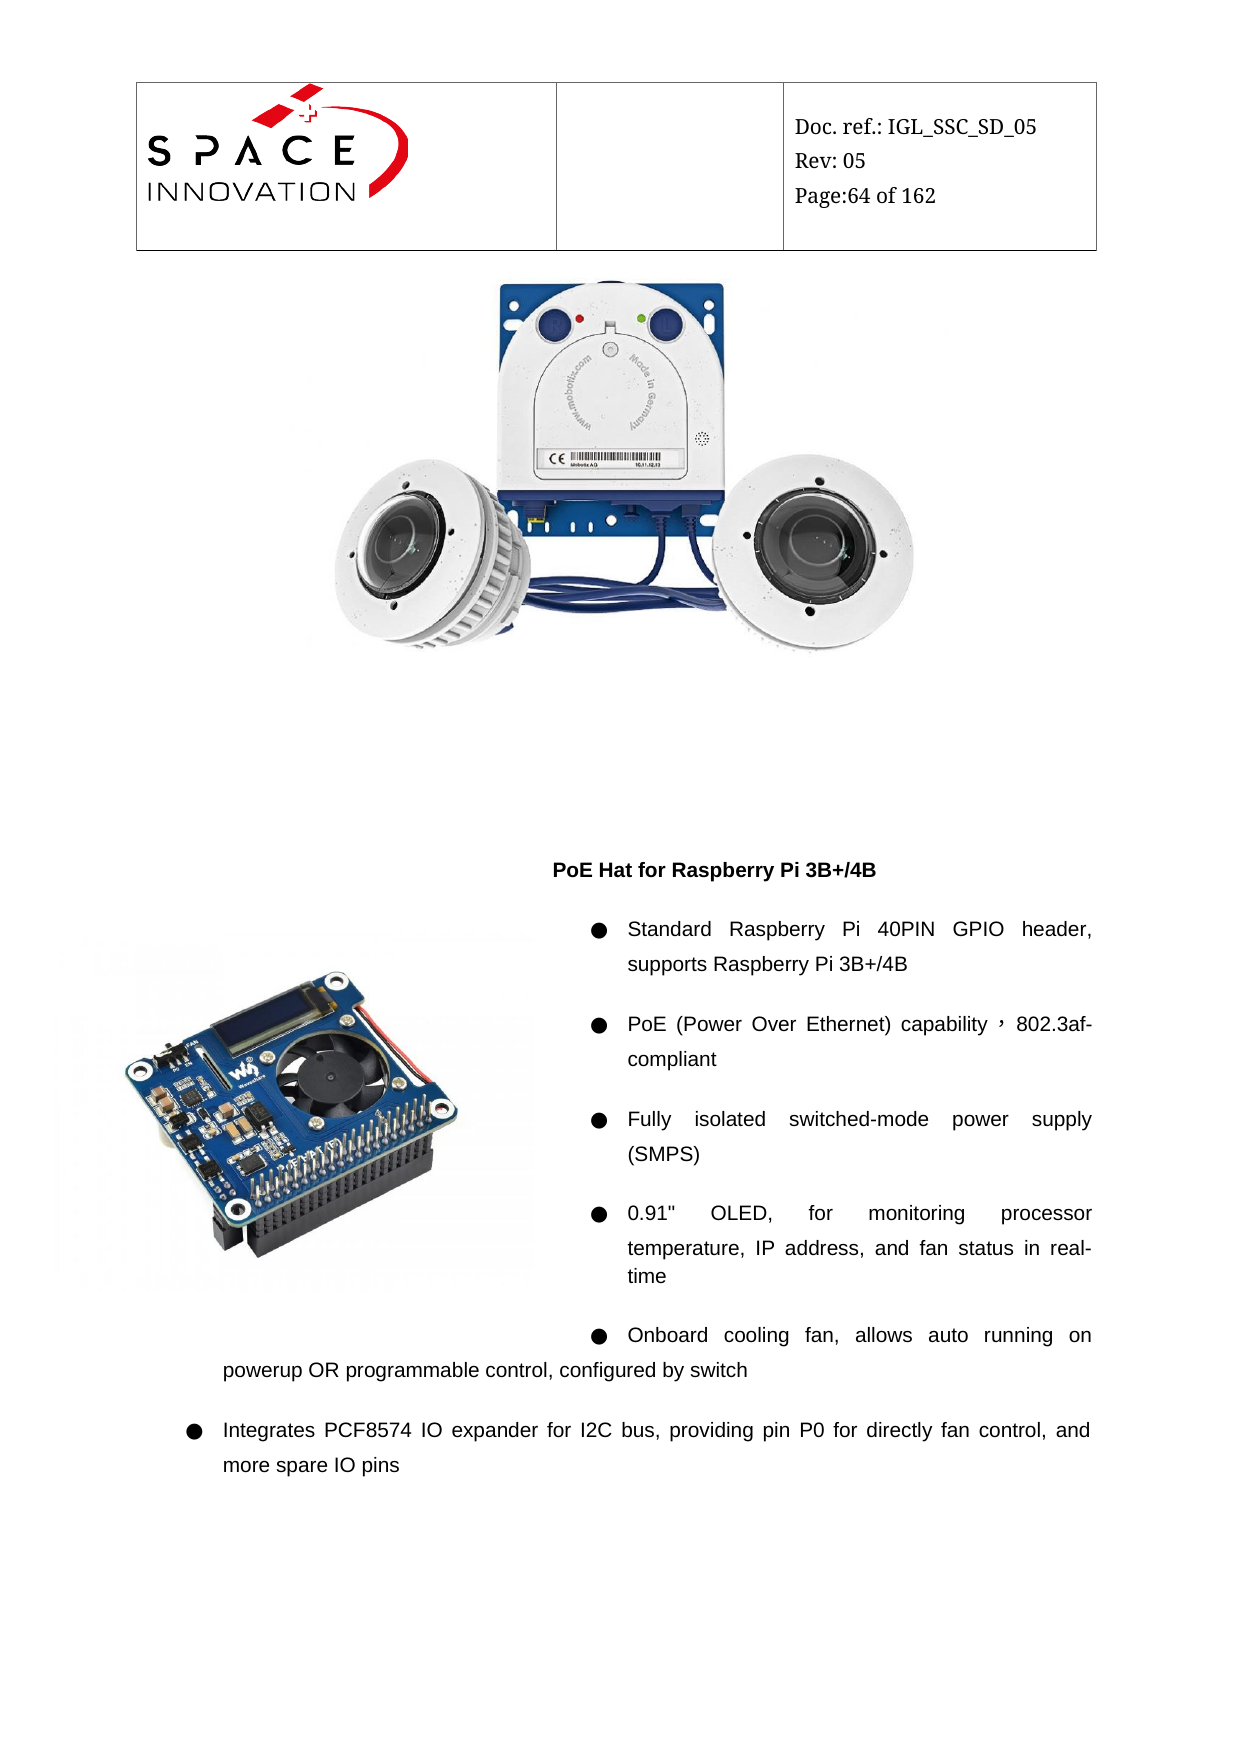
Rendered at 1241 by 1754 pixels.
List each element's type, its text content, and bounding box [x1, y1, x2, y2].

list Onboard cooling fan, allows auto running on powerup OR programmable control, configured by switch [185, 1312, 1093, 1382]
picture [148, 83, 408, 201]
list Integrates PCF8574 IO expander for I2C bus, providing pin P0 for directly fan control, and more spare IO pins [185, 1406, 1093, 1477]
list PoE (Power Over Ethernet) capability，802.3af-compliant [534, 1001, 1093, 1071]
picture [283, 278, 957, 657]
picture [49, 869, 534, 1355]
list 0.91" OLED, for monitoring processor temperature, IP address, and fan status in real-time [534, 1190, 1093, 1287]
list Fully isolated switched-mode power supply (SMPS) [534, 1095, 1093, 1165]
list Standard Raspberry Pi 40PIN GPIO header, supports Raspberry Pi 3B+/4B [534, 906, 1093, 976]
text PoE Hat for Raspberry Pi 3B+/4B [148, 858, 1093, 882]
